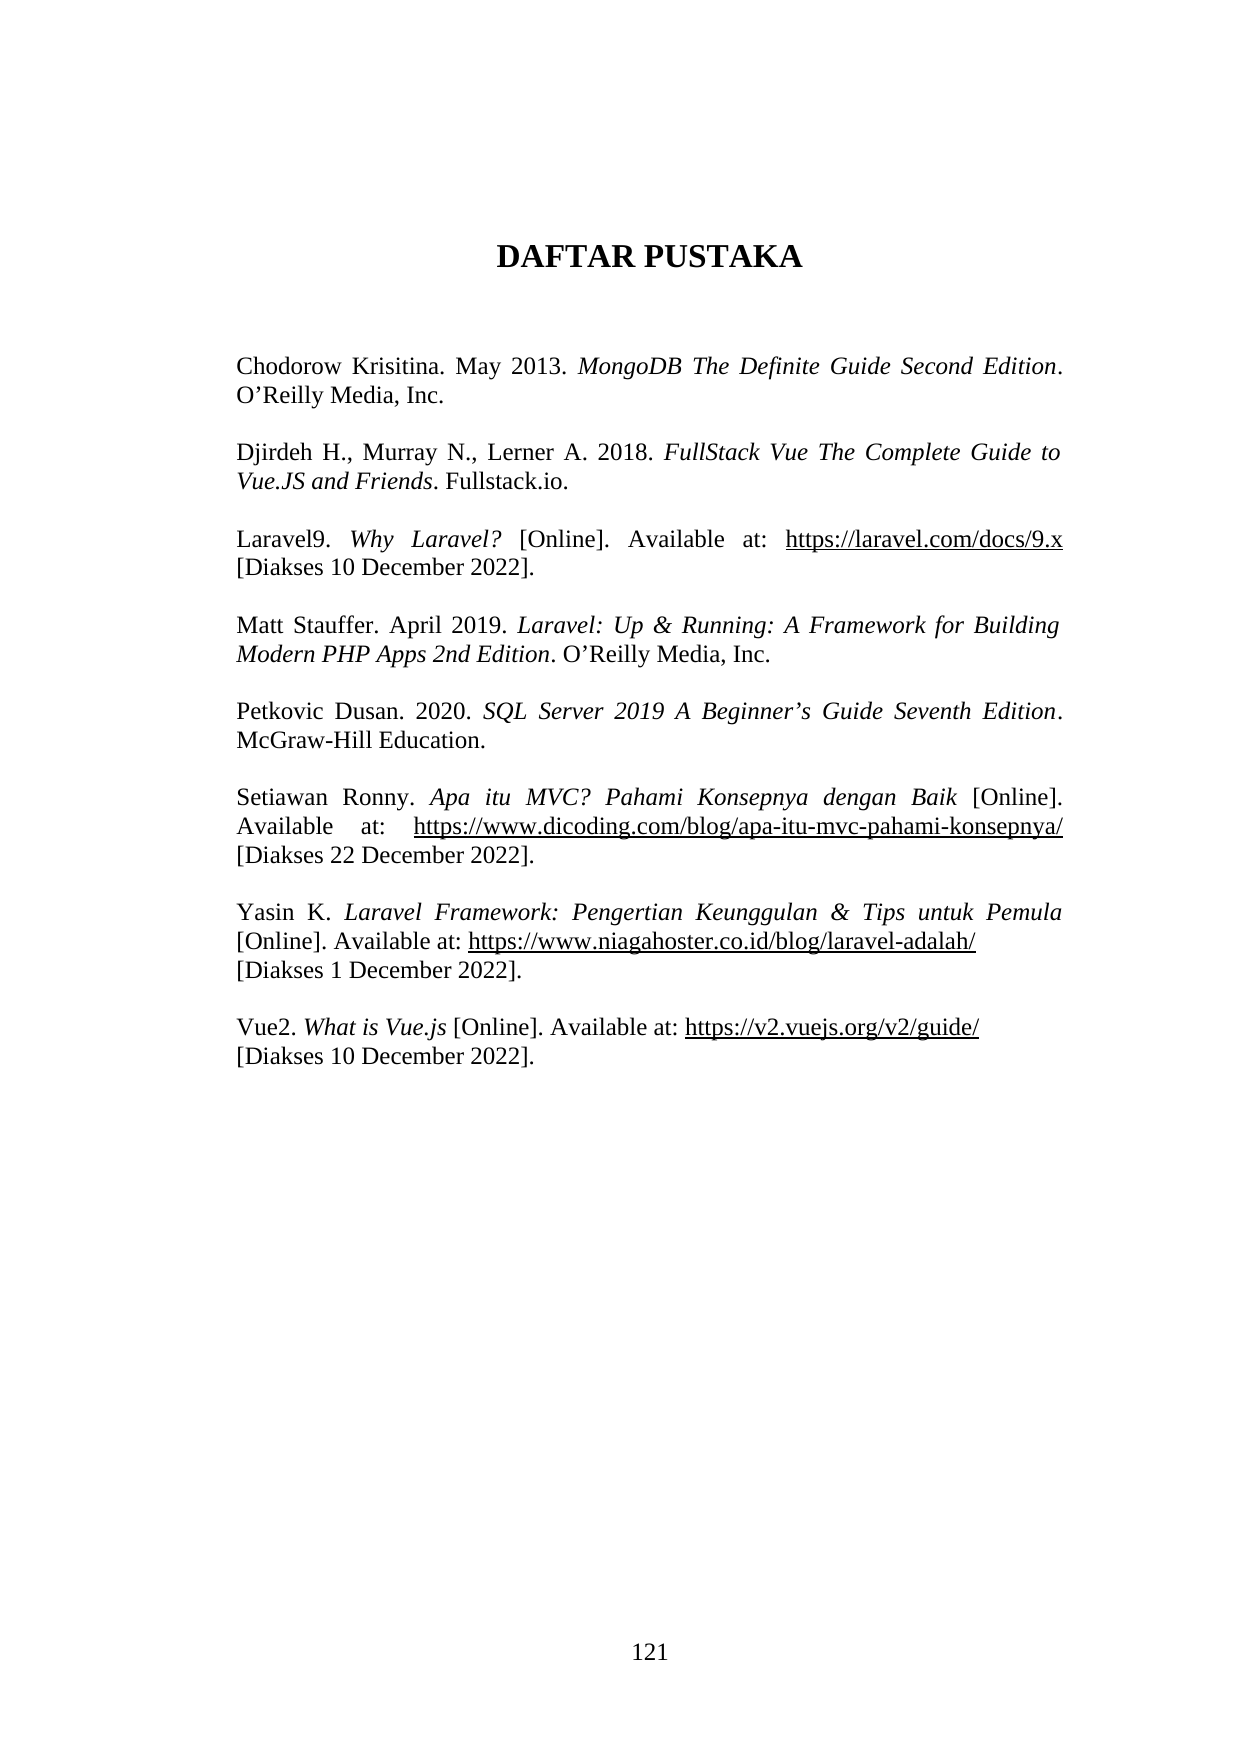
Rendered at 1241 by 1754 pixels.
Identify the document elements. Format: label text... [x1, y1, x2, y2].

text Chodorow Krisitina. May 2013. MongoDB The Definite Guide Second Edition. O’Reilly Media, Inc. [236, 351, 1063, 409]
text [Diakses 1 December 2022]. [236, 955, 1063, 984]
text Yasin K. Laravel Framework: Pengertian Keunggulan & Tips untuk Pemula [Online]. Available at: https://www.niagahoster.co.id/blog/laravel-adalah/ [236, 897, 1063, 955]
text Matt Stauffer. April 2019. Laravel: Up & Running: A Framework for Building Modern PHP Apps 2nd Edition. O’Reilly Media, Inc. [236, 610, 1063, 667]
text Petkovic Dusan. 2020. SQL Server 2019 A Beginner’s Guide Seventh Edition. McGraw-Hill Education. [236, 696, 1063, 754]
text [Diakses 10 December 2022]. [236, 1041, 1063, 1070]
text Djirdeh H., Murray N., Lerner A. 2018. FullStack Vue The Complete Guide to Vue.JS and Friends. Fullstack.io. [236, 437, 1063, 495]
text DAFTAR PUSTAKA [236, 236, 1063, 274]
text Setiawan Ronny. Apa itu MVC? Pahami Konsepnya dengan Baik [Online]. Available at: https://www.dicoding.com/blog/apa-itu-mvc-pahami-konsepnya/ [Diakses 22 December 2022]. [236, 782, 1063, 869]
text Laravel9. Why Laravel? [Online]. Available at: https://laravel.com/docs/9.x [Diakses 10 December 2022]. [236, 524, 1063, 581]
text Vue2. What is Vue.js [Online]. Available at: https://v2.vuejs.org/v2/guide/ [236, 1012, 1063, 1041]
